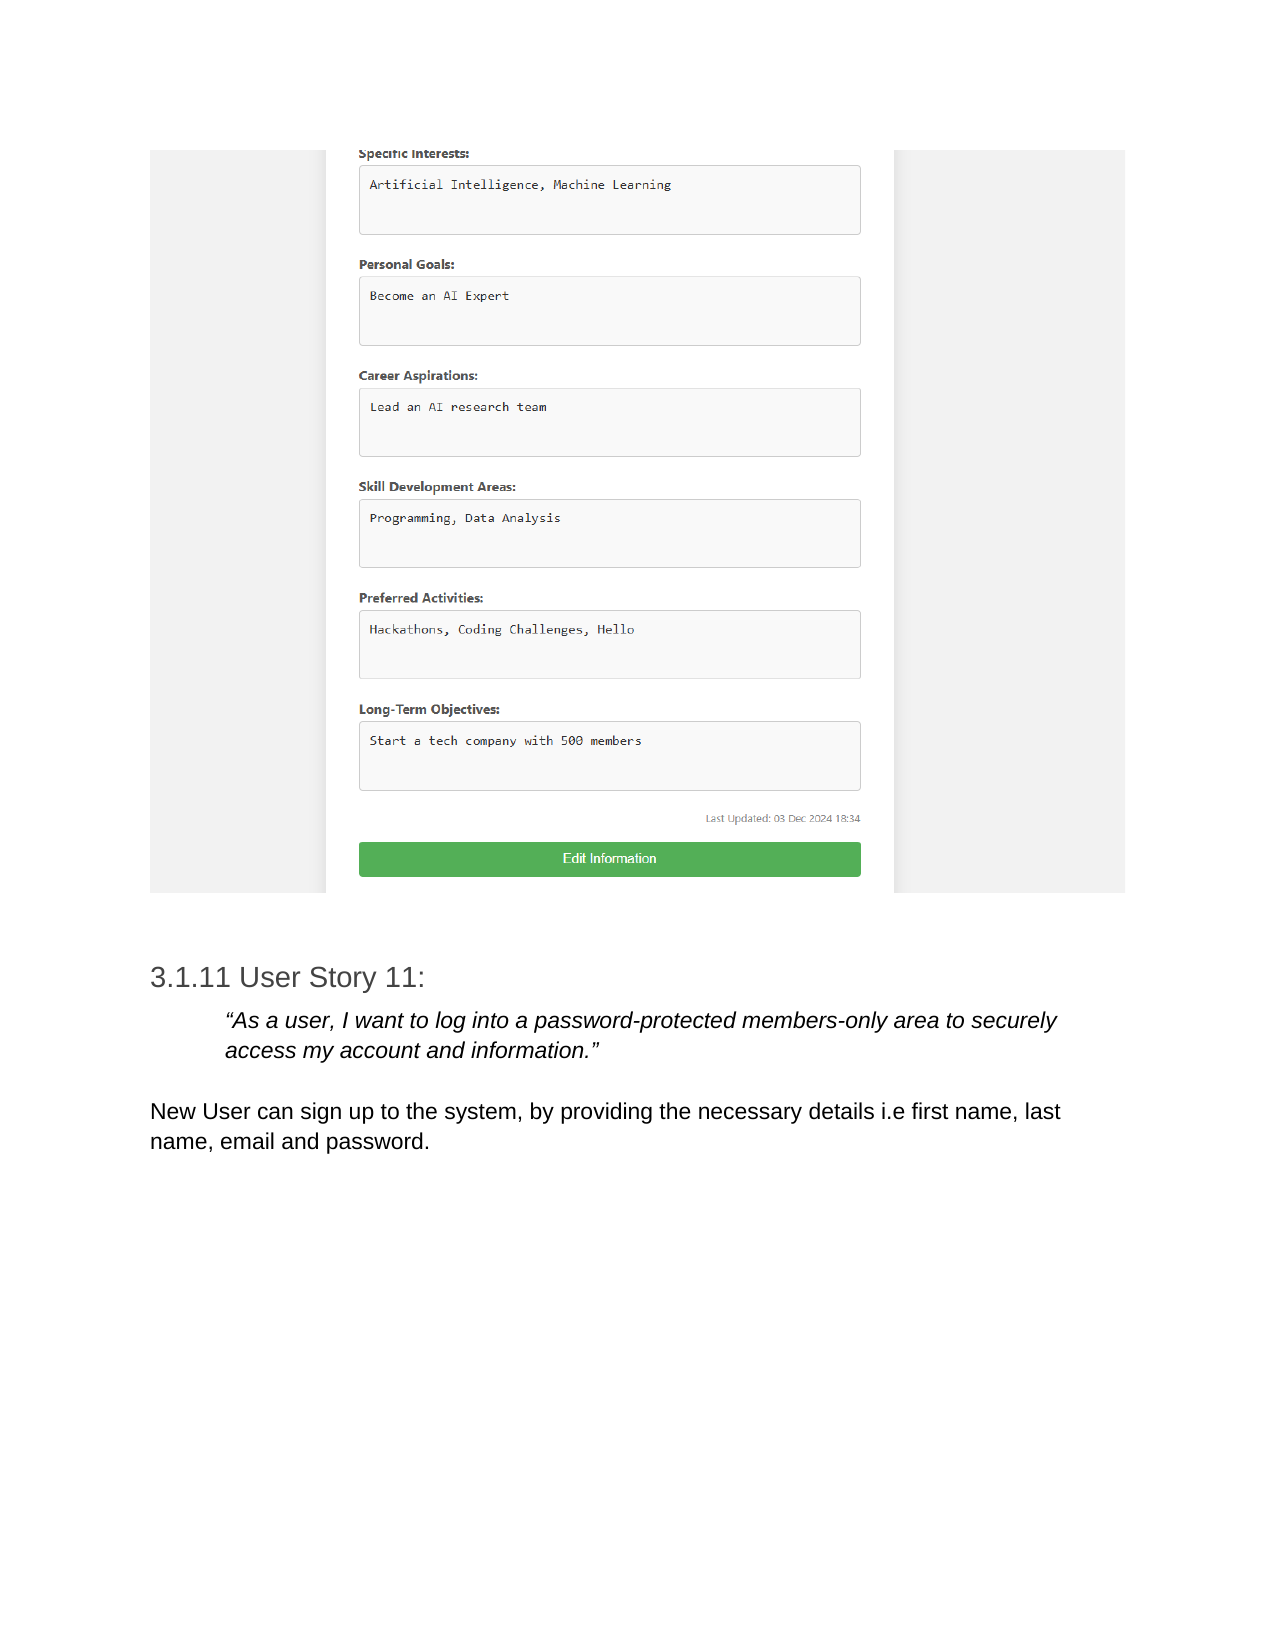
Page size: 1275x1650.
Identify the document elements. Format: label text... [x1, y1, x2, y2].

picture [150, 150, 1125, 893]
text “As a user, I want to log into a password-protected members-only area to securely access my account and information.” [225, 1007, 1125, 1064]
subtitle 3.1.11 User Story 11: [150, 960, 1125, 994]
text New User can sign up to the system, by providing the necessary details i.e first name, last name, email and password. [150, 1098, 1125, 1154]
